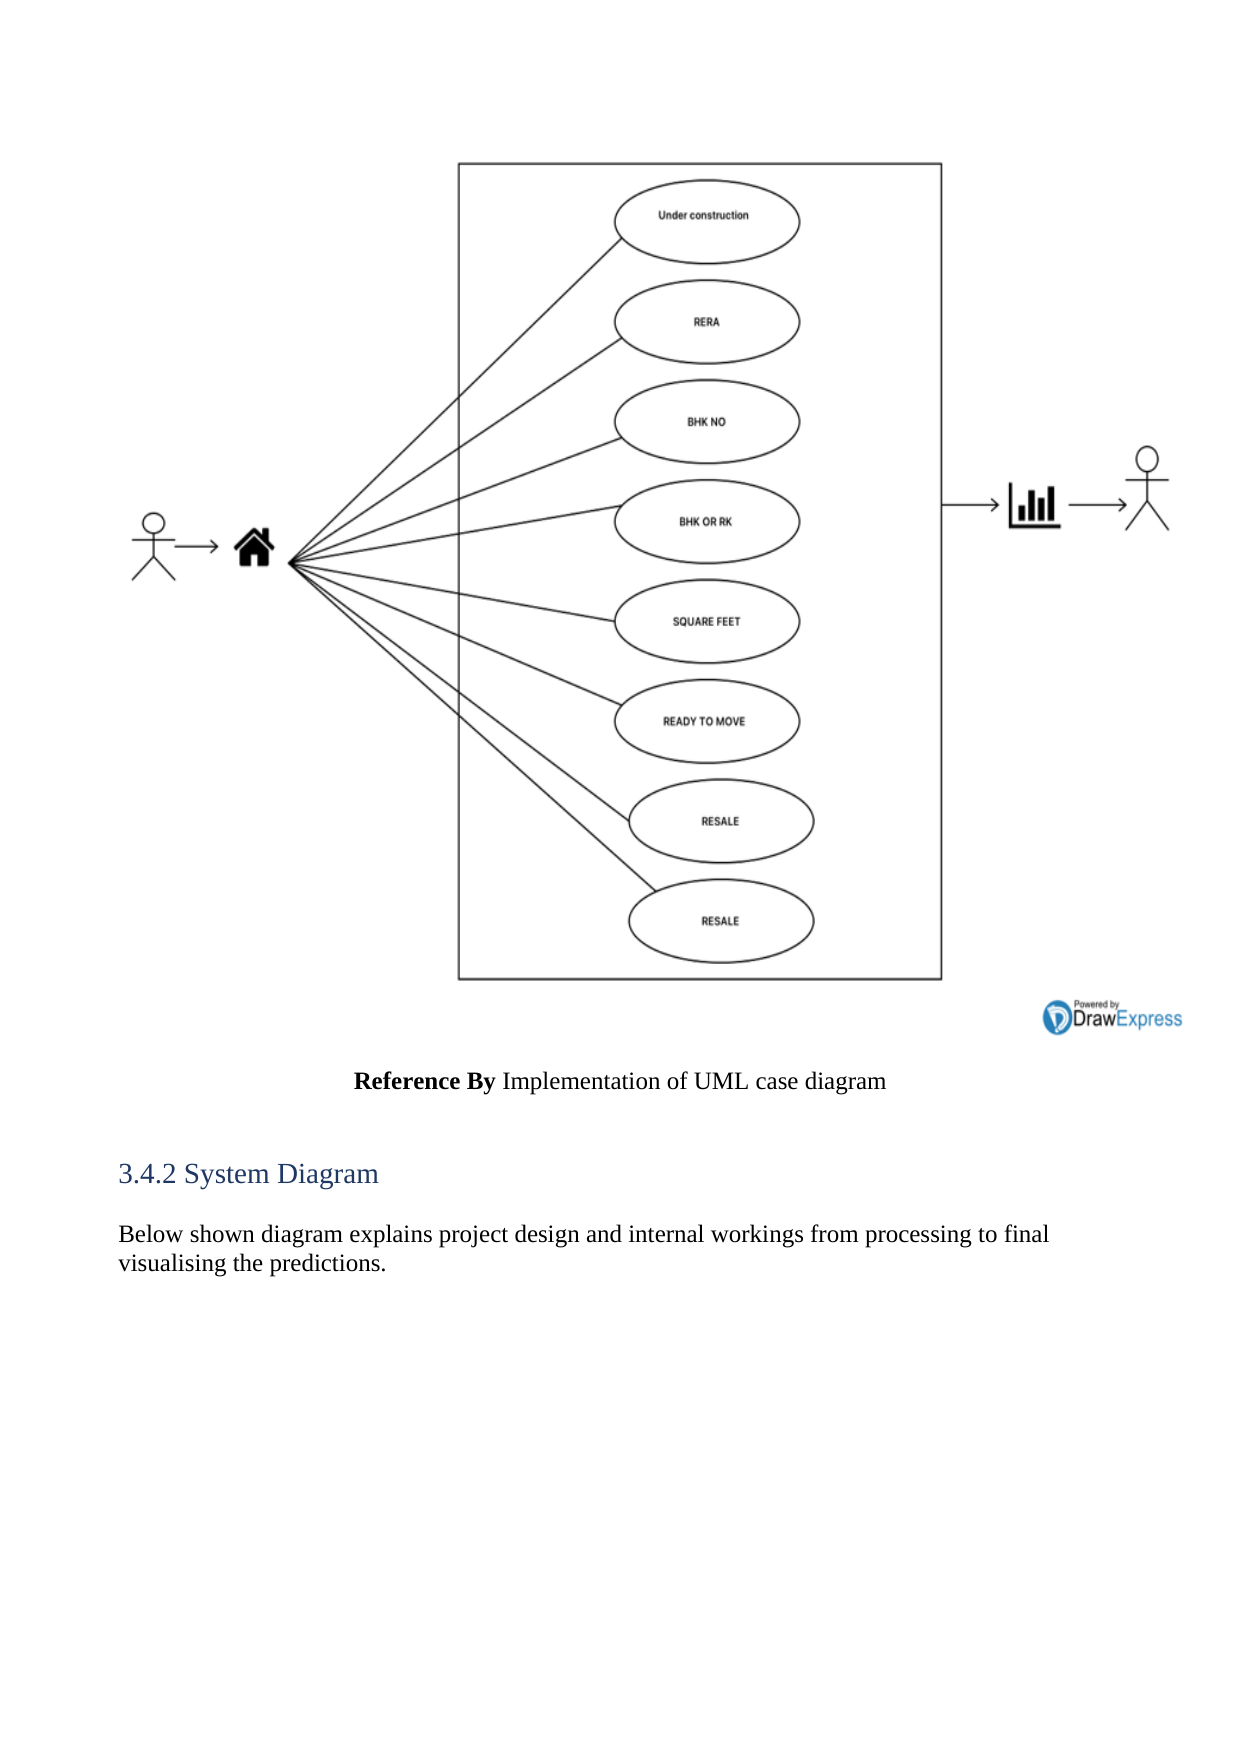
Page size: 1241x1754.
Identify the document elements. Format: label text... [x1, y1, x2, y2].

text Below shown diagram explains project design and internal workings from processing to final visualising the predictions. [118, 1219, 1122, 1276]
text Reference By Implementation of UML case diagram [118, 1066, 1122, 1095]
picture [118, 147, 1183, 1038]
subtitle 3.4.2 System Diagram [118, 1157, 1122, 1190]
